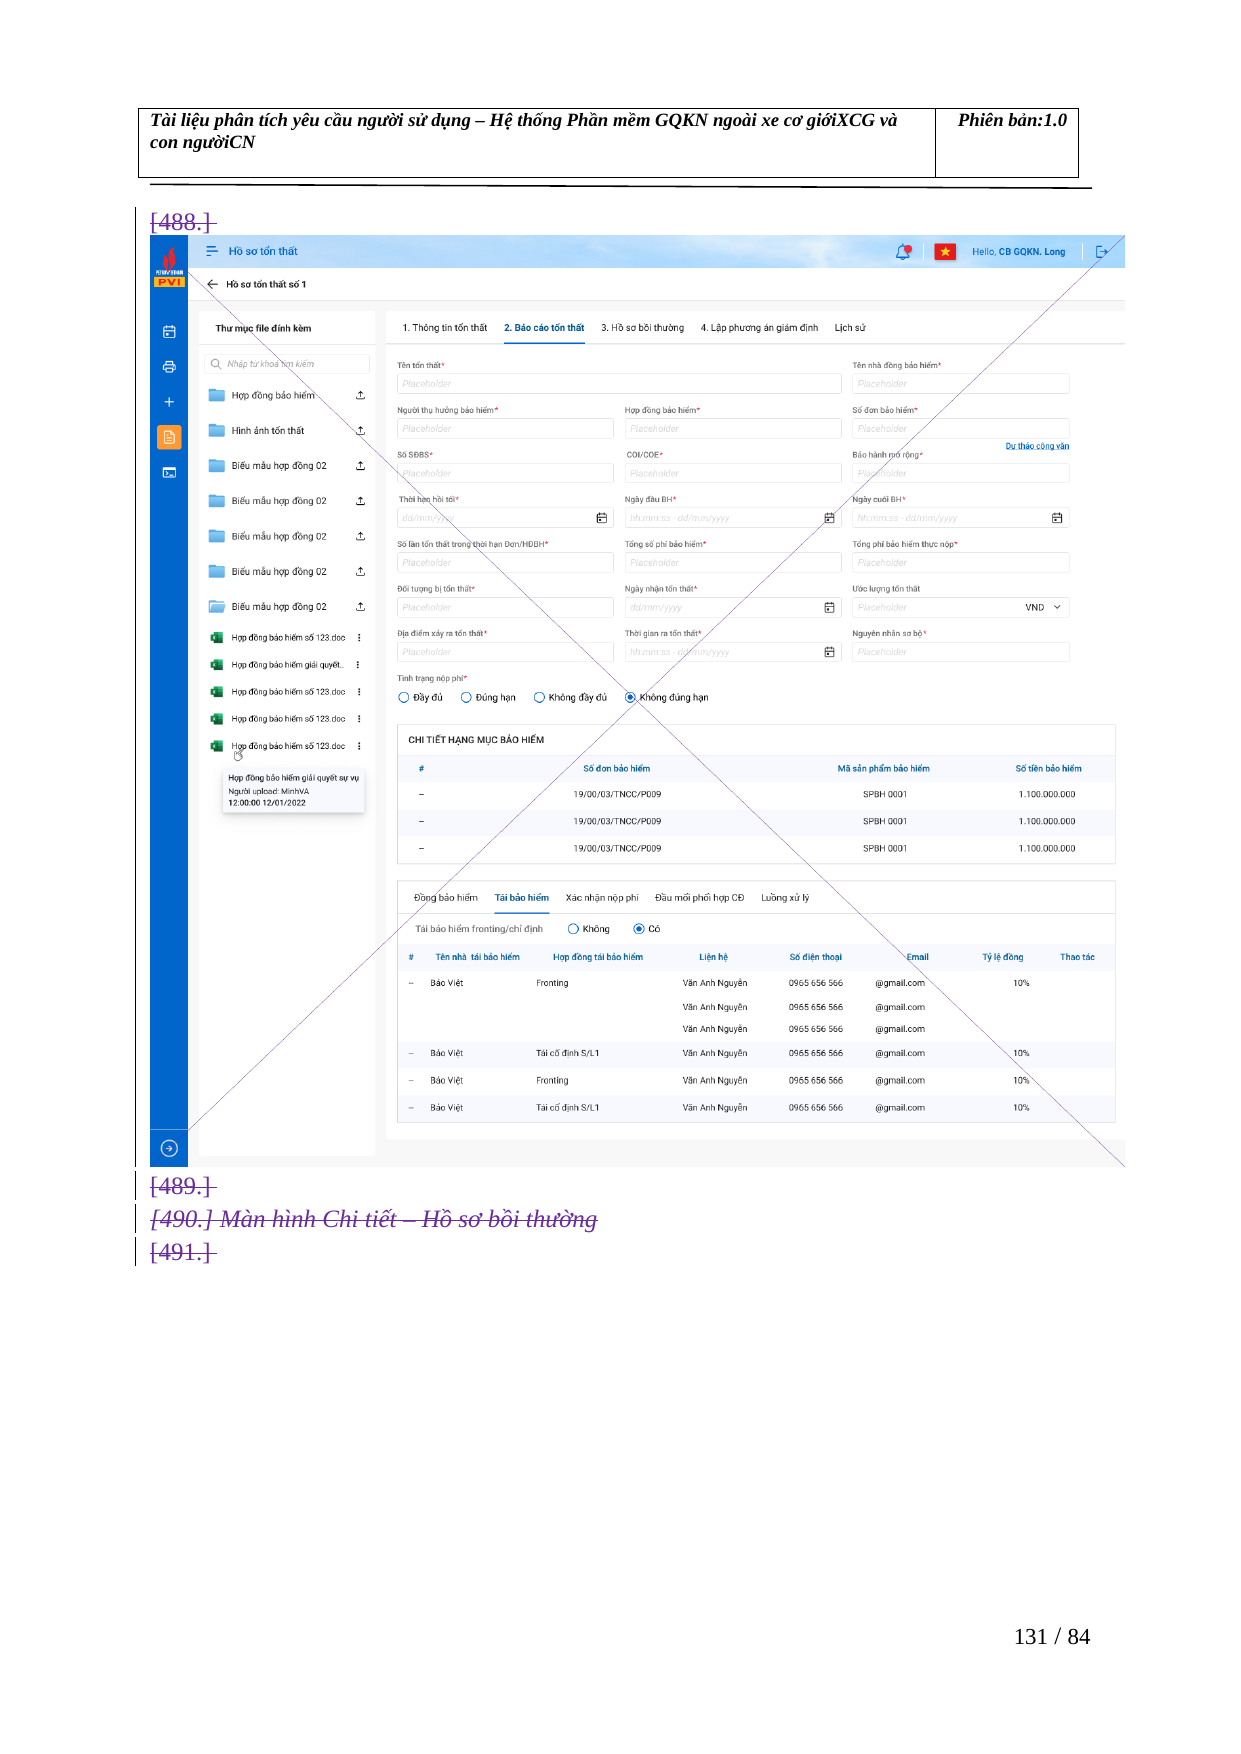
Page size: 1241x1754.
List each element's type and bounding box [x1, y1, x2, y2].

picture [152, 702, 1123, 1167]
picture [151, 235, 1124, 700]
picture [150, 237, 636, 1165]
picture [639, 237, 1125, 1165]
